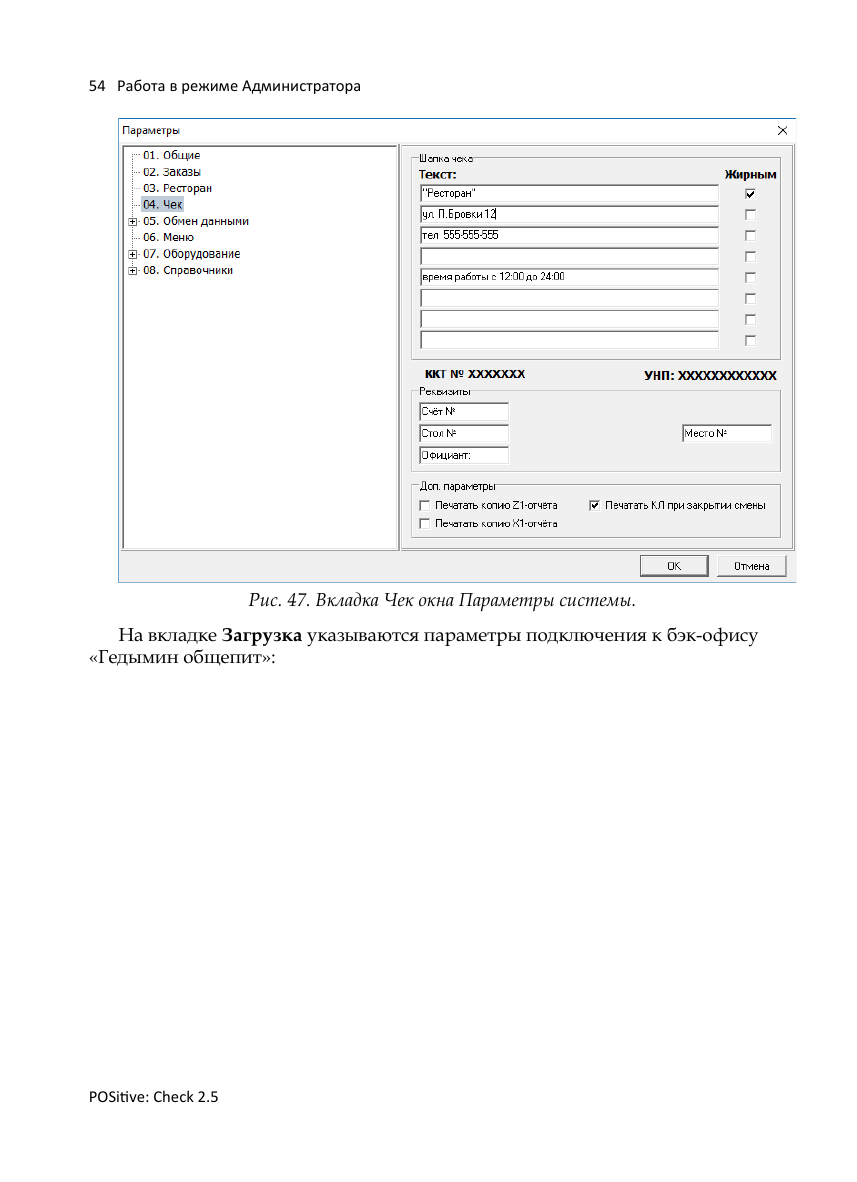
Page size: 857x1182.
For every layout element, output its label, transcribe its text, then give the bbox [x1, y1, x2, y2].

picture [118, 118, 797, 583]
text На вкладке Загрузка указываются параметры подключения к бэк-офису «Гедымин общепит»: [89, 624, 768, 669]
text Рис. 47. Вкладка Чек окна Параметры системы. [89, 589, 768, 612]
